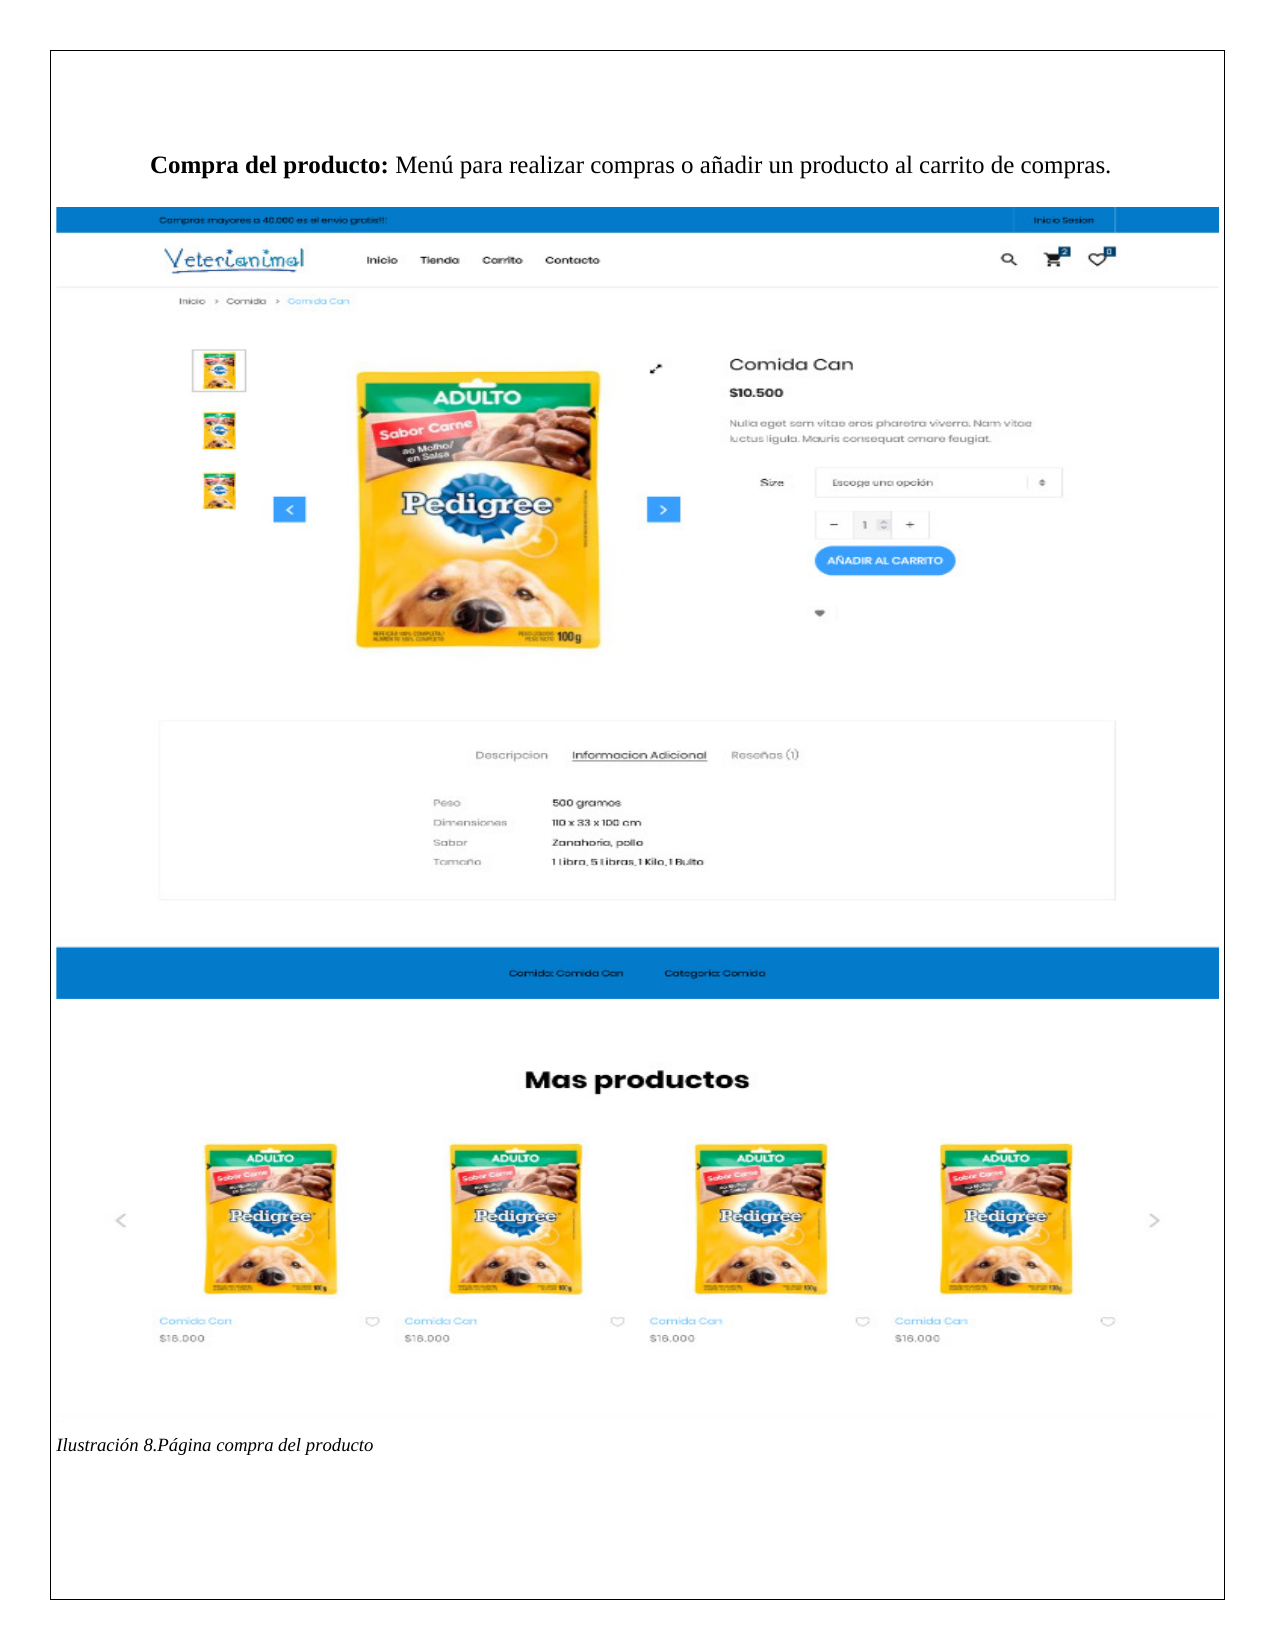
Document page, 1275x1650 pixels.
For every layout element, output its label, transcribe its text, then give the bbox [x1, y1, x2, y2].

text Compra del producto: Menú para realizar compras o añadir un producto al carrito de compras. [150, 150, 1125, 179]
picture [56, 207, 1219, 1421]
